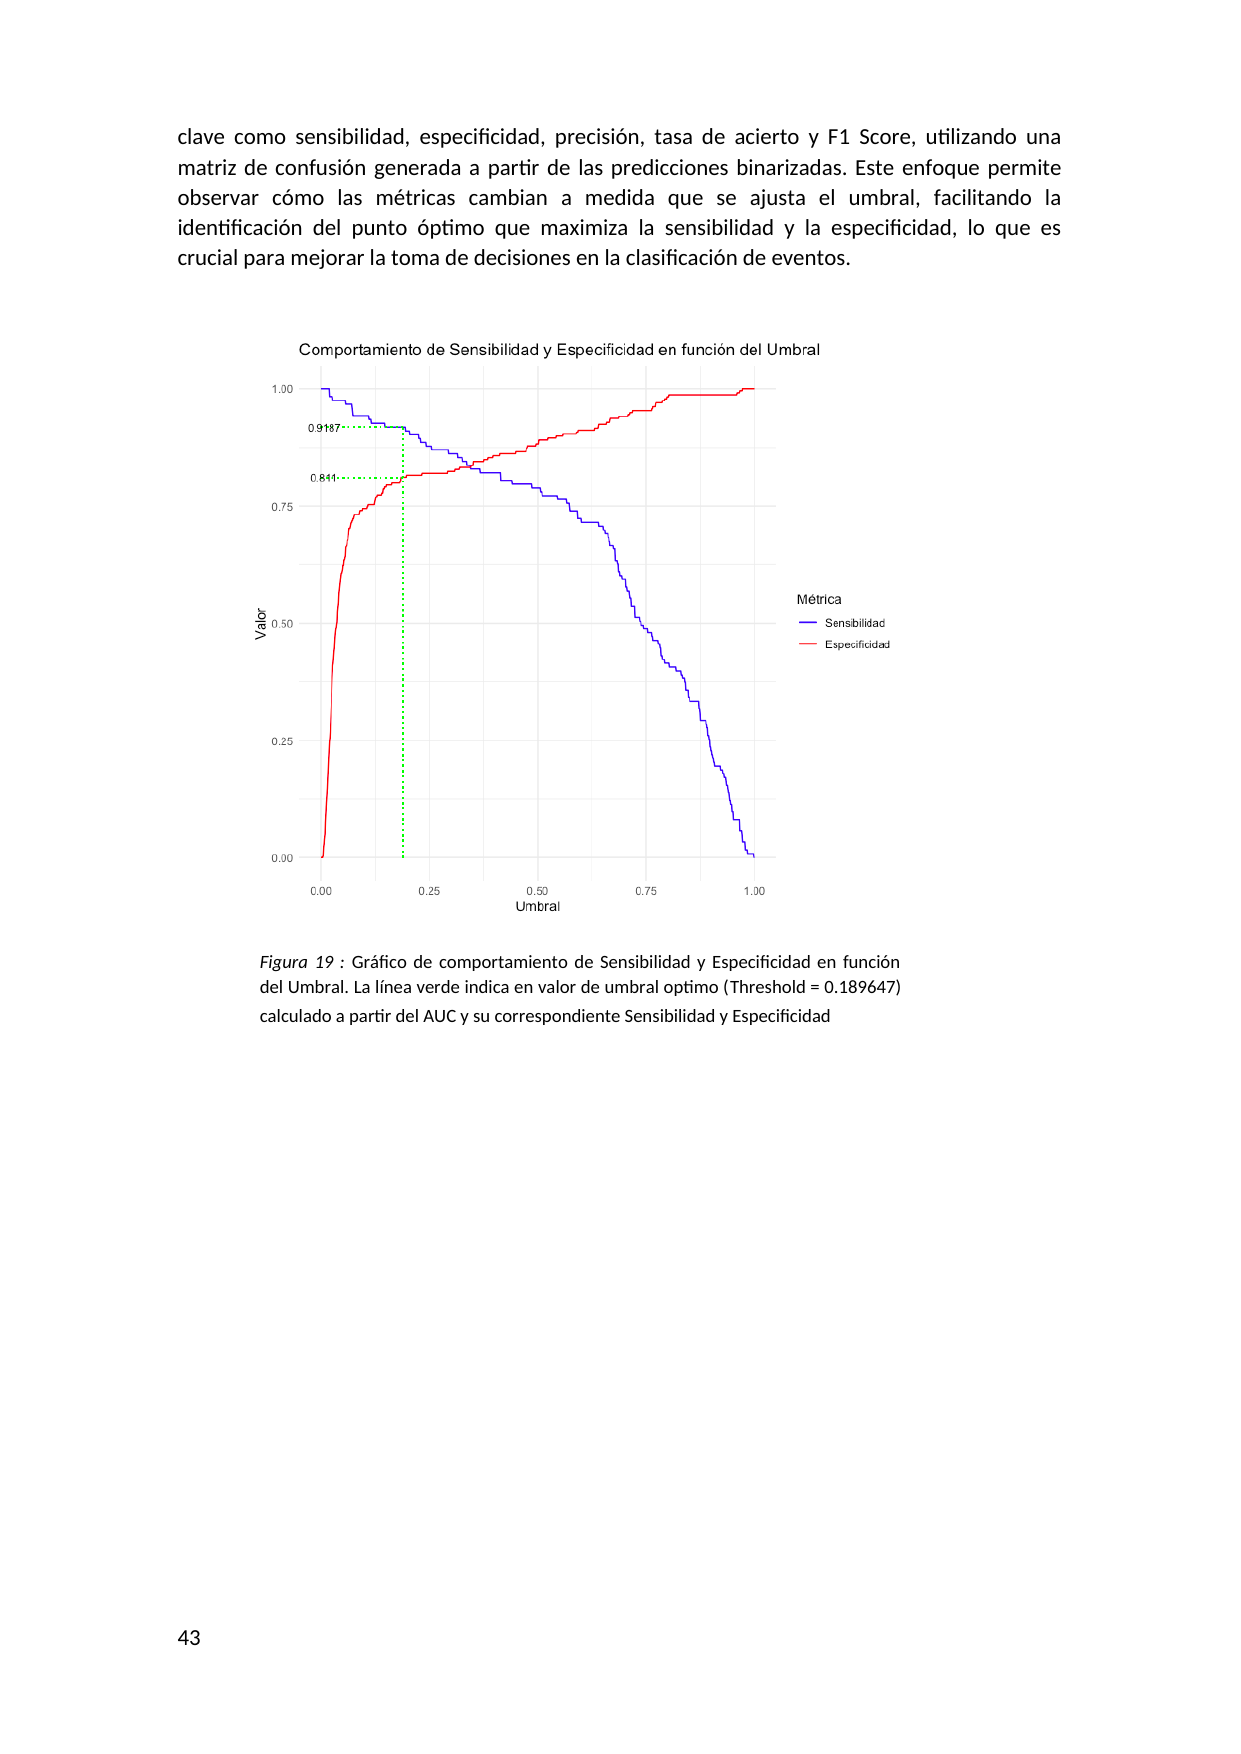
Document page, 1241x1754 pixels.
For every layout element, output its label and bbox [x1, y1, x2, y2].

text [177, 122, 1063, 271]
picture [251, 337, 901, 919]
